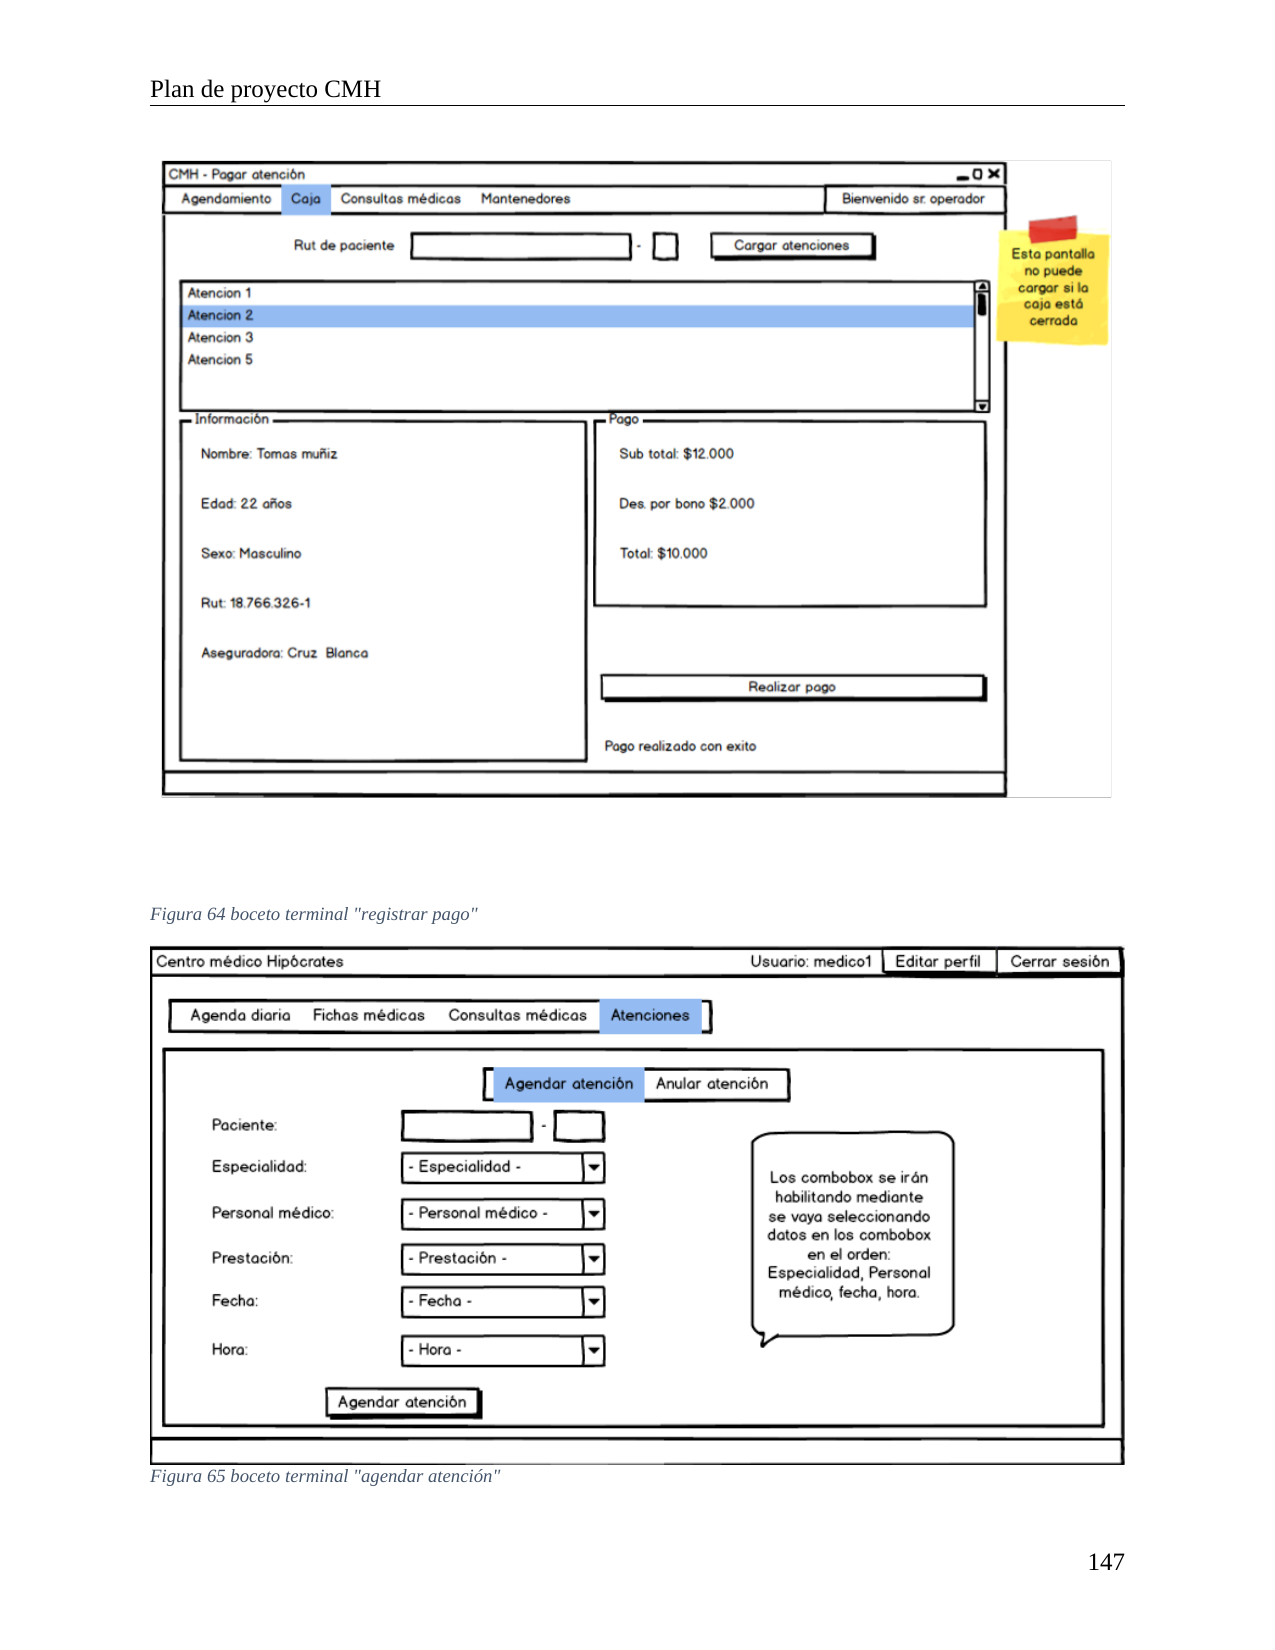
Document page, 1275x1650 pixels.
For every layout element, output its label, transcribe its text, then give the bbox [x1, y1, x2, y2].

text Figura 65 boceto terminal "agendar atención" [150, 1465, 1125, 1486]
picture [150, 945, 1125, 1465]
picture [150, 150, 1123, 903]
text Figura 64 boceto terminal "registrar pago" [150, 902, 1125, 924]
